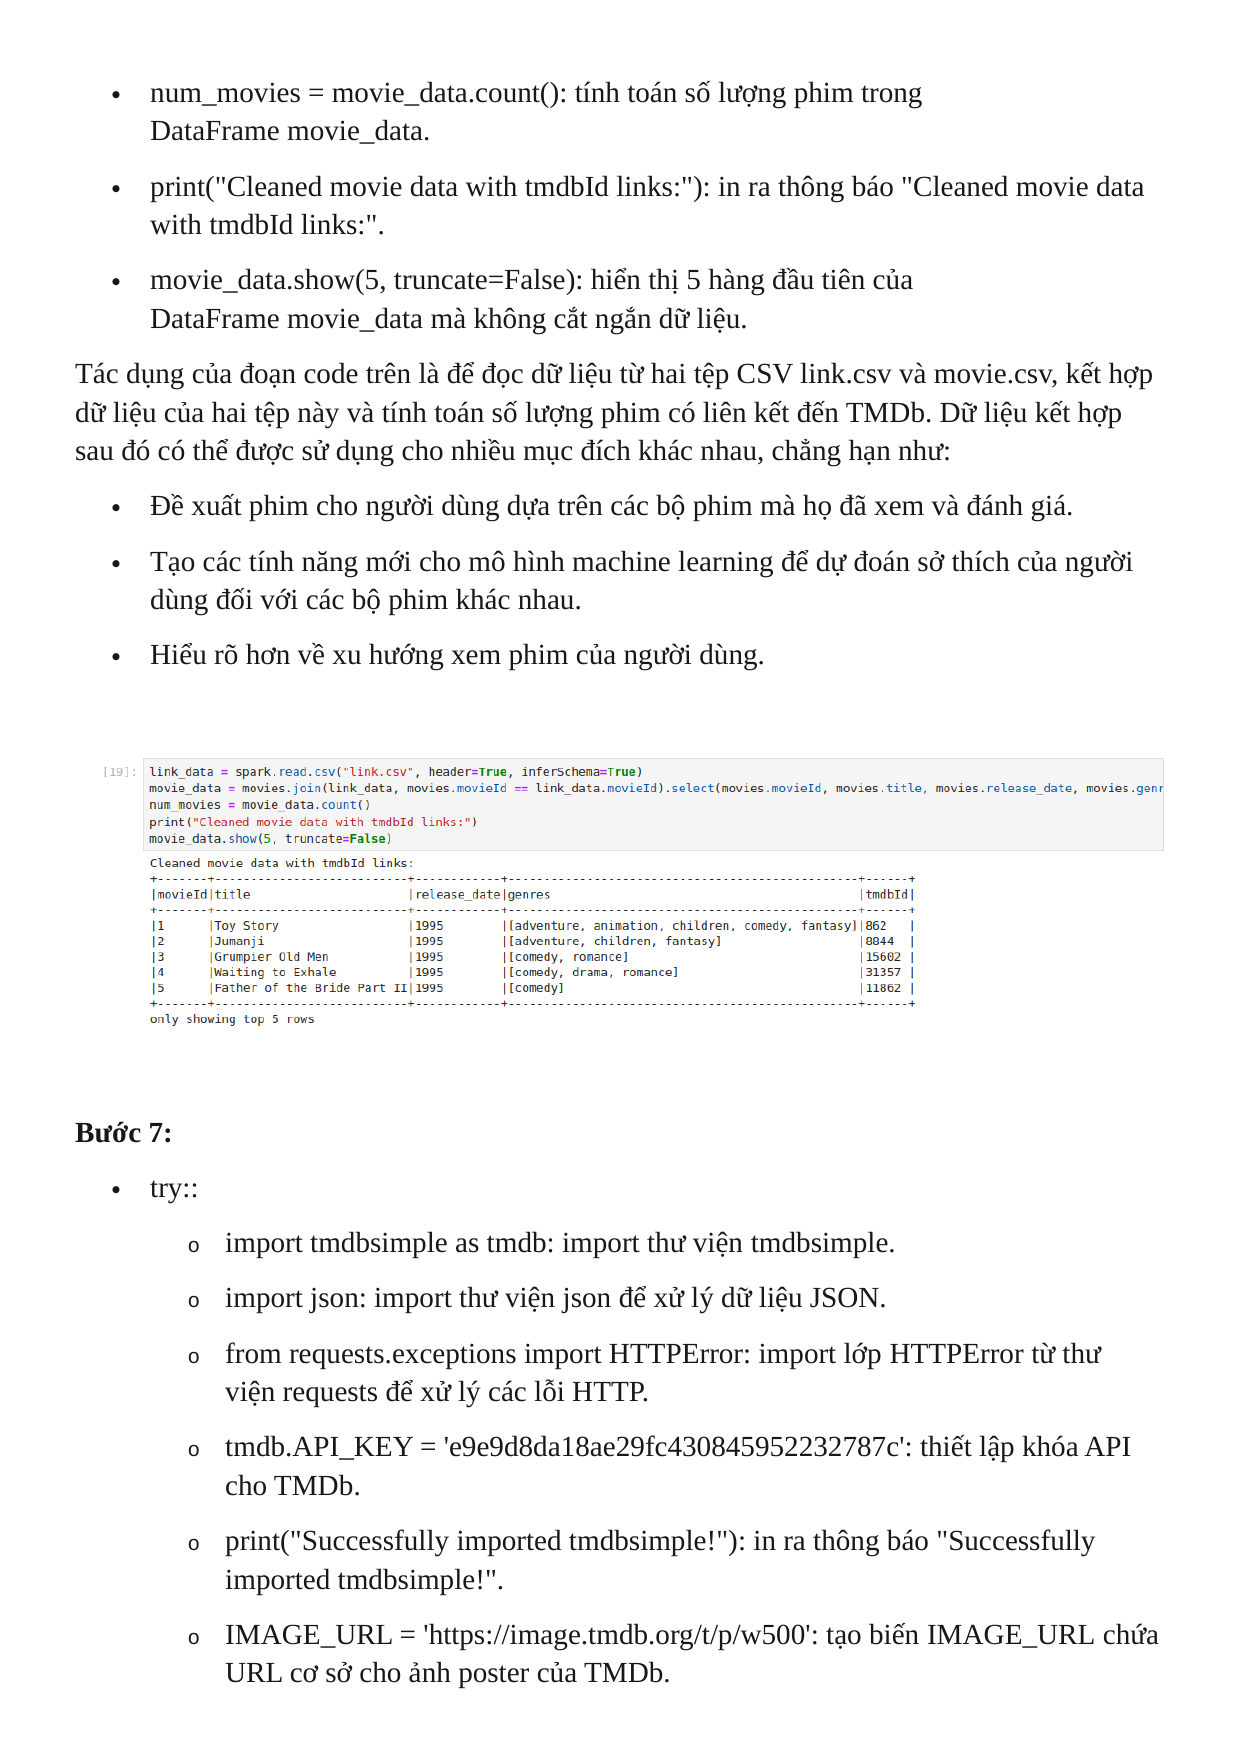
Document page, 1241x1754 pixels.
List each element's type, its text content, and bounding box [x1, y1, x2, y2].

list from requests.exceptions import HTTPError: import lớp HTTPError từ thư viện requests để xử lý các lỗi HTTP. [187, 1336, 1165, 1408]
picture [75, 747, 1166, 1039]
list print("Cleaned movie data with tmdbId links:"): in ra thông báo "Cleaned movie data with tmdbId links:". [112, 169, 1165, 241]
list movie_data.show(5, truncate=False): hiển thị 5 hàng đầu tiên của DataFrame movie_data mà không cắt ngắn dữ liệu. [112, 262, 1165, 334]
list Tạo các tính năng mới cho mô hình machine learning để dự đoán sở thích của người dùng đối với các bộ phim khác nhau. [112, 544, 1165, 616]
list import tmdbsimple as tmdb: import thư viện tmdbsimple. [187, 1225, 1165, 1259]
list Đề xuất phim cho người dùng dựa trên các bộ phim mà họ đã xem và đánh giá. [112, 488, 1165, 522]
list IMAGE_URL = 'https://image.tmdb.org/t/p/w500': tạo biến IMAGE_URL chứa URL cơ sở cho ảnh poster của TMDb. [187, 1617, 1165, 1689]
list num_movies = movie_data.count(): tính toán số lượng phim trong DataFrame movie_data. [112, 75, 1165, 147]
text Bước 7: [75, 1115, 1165, 1148]
text Tác dụng của đoạn code trên là để đọc dữ liệu từ hai tệp CSV link.csv và movie.csv, kết hợp dữ liệu của hai tệp này và tính toán số lượng phim có liên kết đến TMDb. Dữ liệu kết hợp sau đó có thể được sử dụng cho nhiều mục đích khác nhau, chẳng hạn như: [75, 356, 1165, 467]
list tmdb.API_KEY = 'e9e9d8da18ae29fc430845952232787c': thiết lập khóa API cho TMDb. [187, 1429, 1165, 1502]
list try:: [112, 1170, 1165, 1204]
list print("Successfully imported tmdbsimple!"): in ra thông báo "Successfully imported tmdbsimple!". [187, 1523, 1165, 1595]
list import json: import thư viện json để xử lý dữ liệu JSON. [187, 1281, 1165, 1314]
list Hiểu rõ hơn về xu hướng xem phim của người dùng. [112, 637, 1165, 671]
